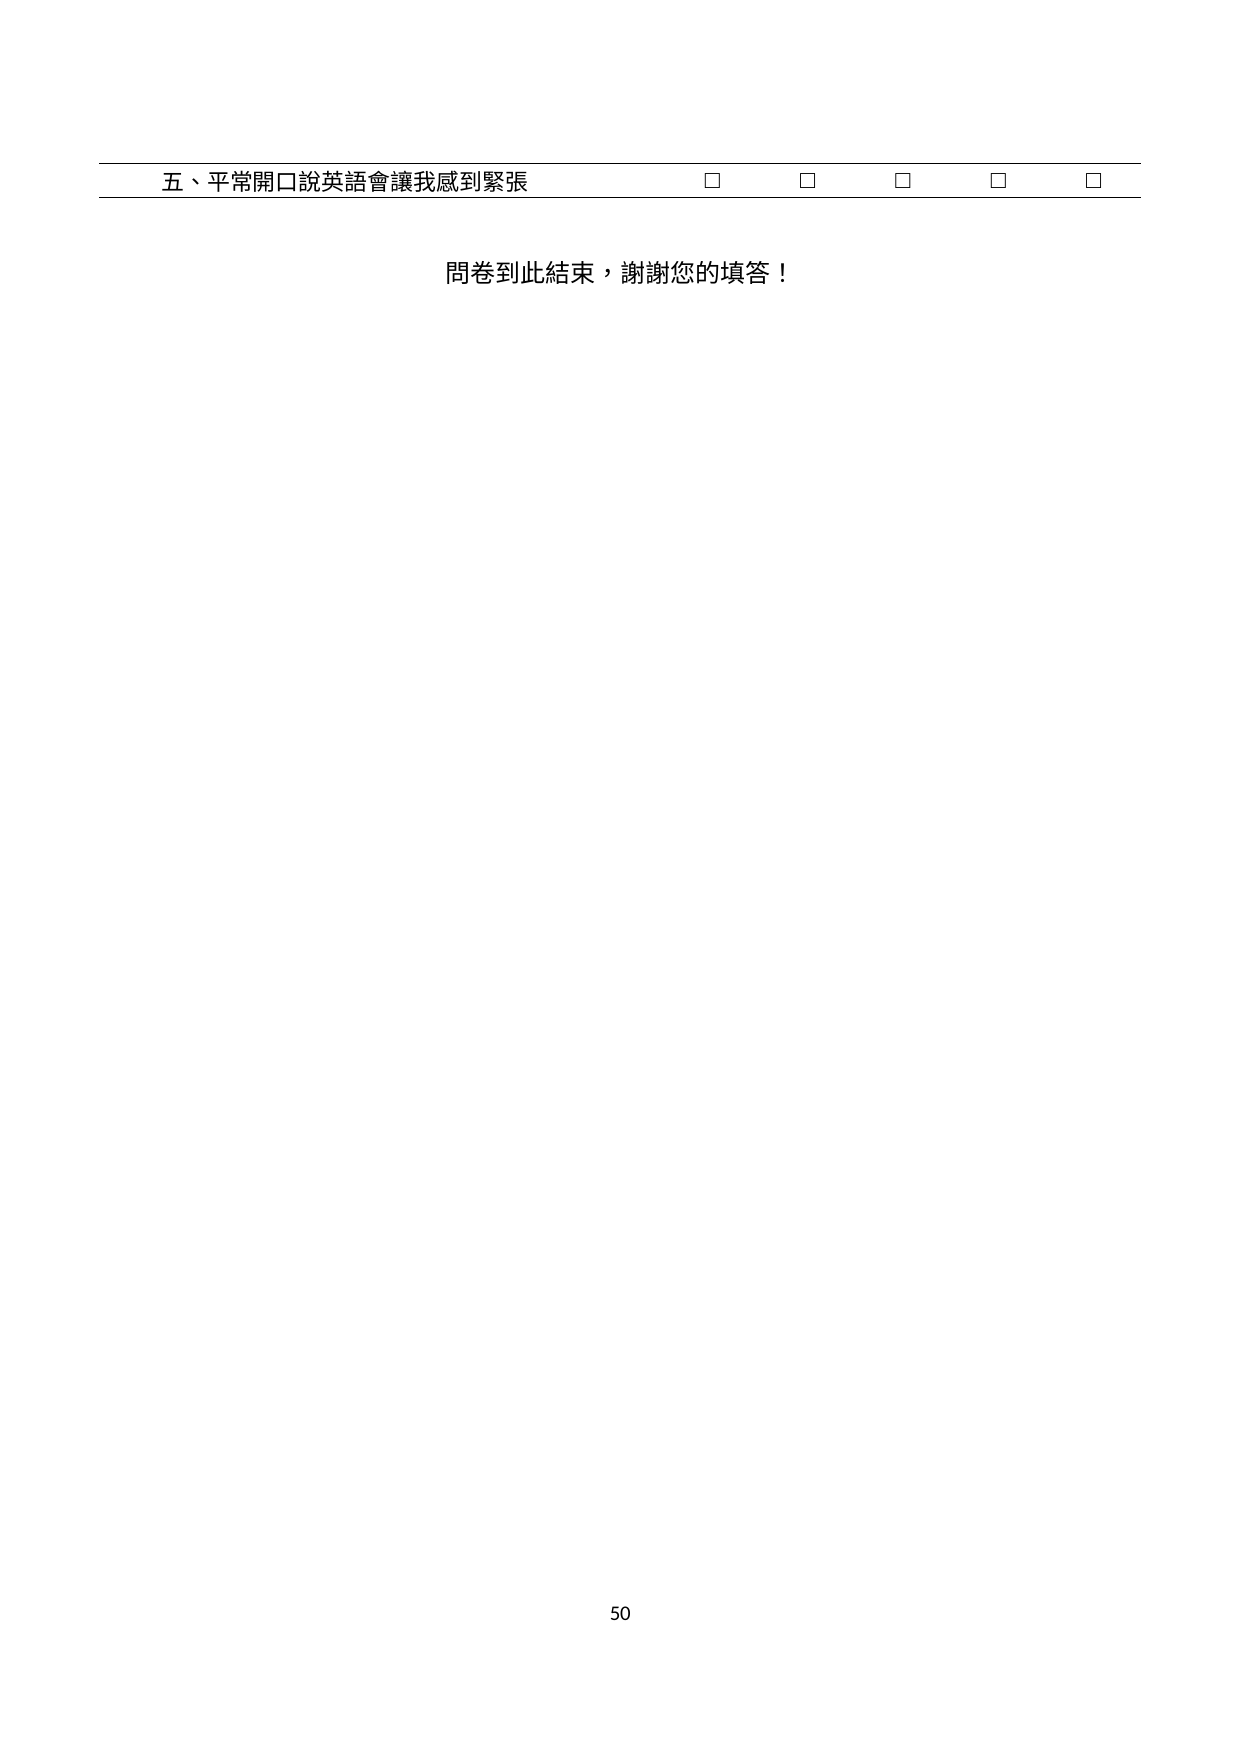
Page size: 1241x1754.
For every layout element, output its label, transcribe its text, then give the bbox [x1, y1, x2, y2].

table_cell □ [1046, 164, 1141, 197]
table_cell □ [855, 164, 950, 197]
table_cell □ [664, 164, 760, 197]
text 問卷到此結束，謝謝您的填答！ [187, 254, 1053, 290]
table_cell □ [950, 164, 1046, 197]
table_cell 五、平常開口說英語會讓我感到緊張 [99, 164, 664, 197]
table_cell □ [760, 164, 855, 197]
